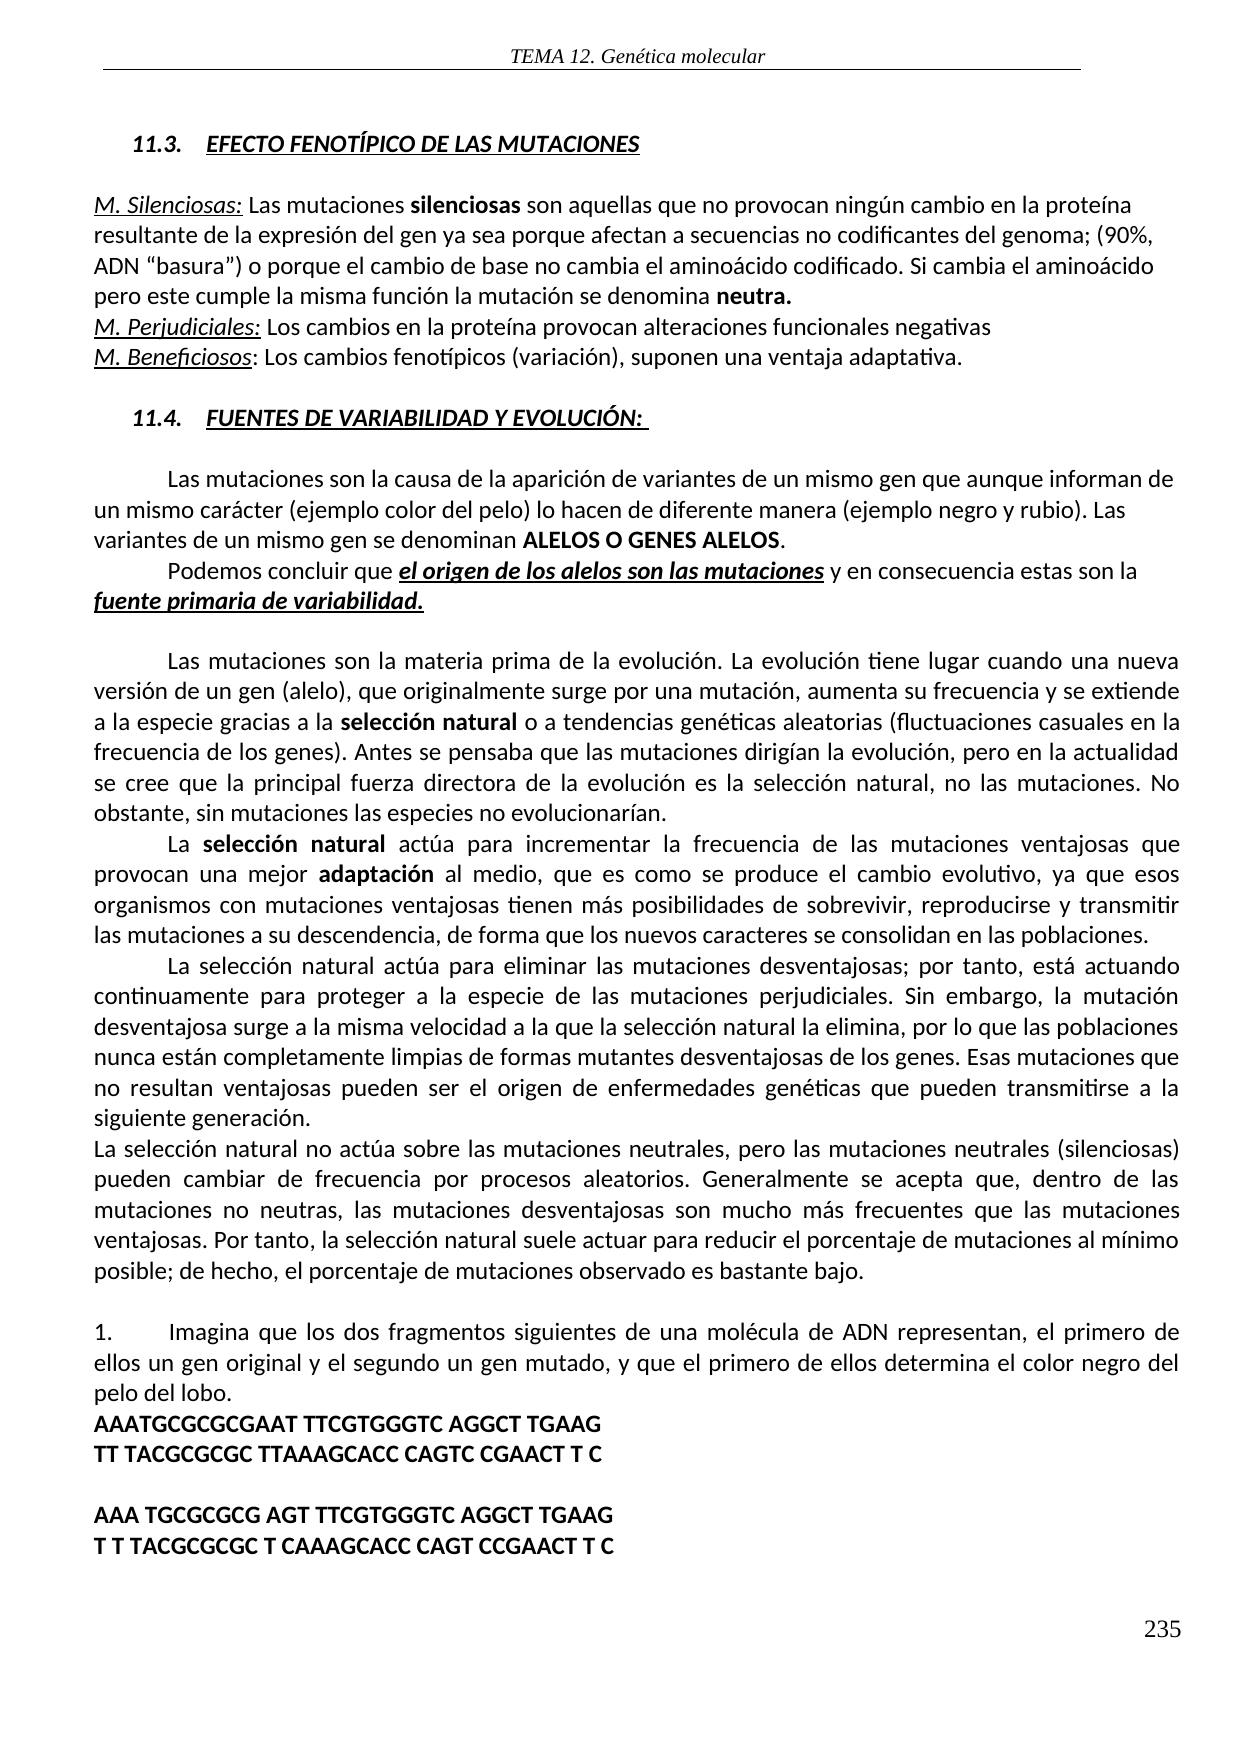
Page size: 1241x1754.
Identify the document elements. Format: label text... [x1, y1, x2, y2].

text Las mutaciones son la causa de la aparición de variantes de un mismo gen que aunque informan de un mismo carácter (ejemplo color del pelo) lo hacen de diferente manera (ejemplo negro y rubio). Las variantes de un mismo gen se denominan ALELOS O GENES ALELOS. [94, 463, 1181, 555]
text La selección natural actúa para eliminar las mutaciones desventajosas; por tanto, está actuando continuamente para proteger a la especie de las mutaciones perjudiciales. Sin embargo, la mutación desventajosa surge a la misma velocidad a la que la selección natural la elimina, por lo que las poblaciones nunca están completamente limpias de formas mutantes desventajosas de los genes. Esas mutaciones que no resultan ventajosas pueden ser el origen de enfermedades genéticas que pueden transmitirse a la siguiente generación. [94, 950, 1181, 1133]
list Imagina que los dos fragmentos siguientes de una molécula de ADN representan, el primero de ellos un gen original y el segundo un gen mutado, y que el primero de ellos determina el color negro del pelo del lobo. [94, 1316, 1181, 1408]
text La selección natural no actúa sobre las mutaciones neutrales, pero las mutaciones neutrales (silenciosas) pueden cambiar de frecuencia por procesos aleatorios. Generalmente se acepta que, dentro de las mutaciones no neutras, las mutaciones desventajosas son mucho más frecuentes que las mutaciones ventajosas. Por tanto, la selección natural suele actuar para reducir el porcentaje de mutaciones al mínimo posible; de hecho, el porcentaje de mutaciones observado es bastante bajo. [94, 1133, 1181, 1286]
text AAA TGCGCGCG AGT TTCGTGGGTC AGGCT TGAAG [94, 1499, 1181, 1530]
list FUENTES DE VARIABILIDAD Y EVOLUCIÓN: [131, 402, 1181, 433]
text AAATGCGCGCGAAT TTCGTGGGTC AGGCT TGAAG [94, 1408, 1181, 1438]
text Podemos concluir que el origen de los alelos son las mutaciones y en consecuencia estas son la fuente primaria de variabilidad. [94, 555, 1181, 616]
list EFECTO FENOTÍPICO DE LAS MUTACIONES [131, 128, 1181, 158]
text M. Beneficiosos: Los cambios fenotípicos (variación), suponen una ventaja adaptativa. [94, 341, 1181, 372]
text La selección natural actúa para incrementar la frecuencia de las mutaciones ventajosas que provocan una mejor adaptación al medio, que es como se produce el cambio evolutivo, ya que esos organismos con mutaciones ventajosas tienen más posibilidades de sobrevivir, reproducirse y transmitir las mutaciones a su descendencia, de forma que los nuevos caracteres se consolidan en las poblaciones. [94, 828, 1181, 950]
text M. Perjudiciales: Los cambios en la proteína provocan alteraciones funcionales negativas [94, 311, 1181, 341]
text M. Silenciosas: Las mutaciones silenciosas son aquellas que no provocan ningún cambio en la proteína resultante de la expresión del gen ya sea porque afectan a secuencias no codificantes del genoma; (90%, ADN “basura”) o porque el cambio de base no cambia el aminoácido codificado. Si cambia el aminoácido pero este cumple la misma función la mutación se denomina neutra. [94, 189, 1181, 311]
text T T TACGCGCGC T CAAAGCACC CAGT CCGAACT T C [94, 1530, 1181, 1560]
text Las mutaciones son la materia prima de la evolución. La evolución tiene lugar cuando una nueva versión de un gen (alelo), que originalmente surge por una mutación, aumenta su frecuencia y se extiende a la especie gracias a la selección natural o a tendencias genéticas aleatorias (fluctuaciones casuales en la frecuencia de los genes). Antes se pensaba que las mutaciones dirigían la evolución, pero en la actualidad se cree que la principal fuerza directora de la evolución es la selección natural, no las mutaciones. No obstante, sin mutaciones las especies no evolucionarían. [94, 645, 1181, 828]
text TT TACGCGCGC TTAAAGCACC CAGTC CGAACT T C [94, 1438, 1181, 1469]
